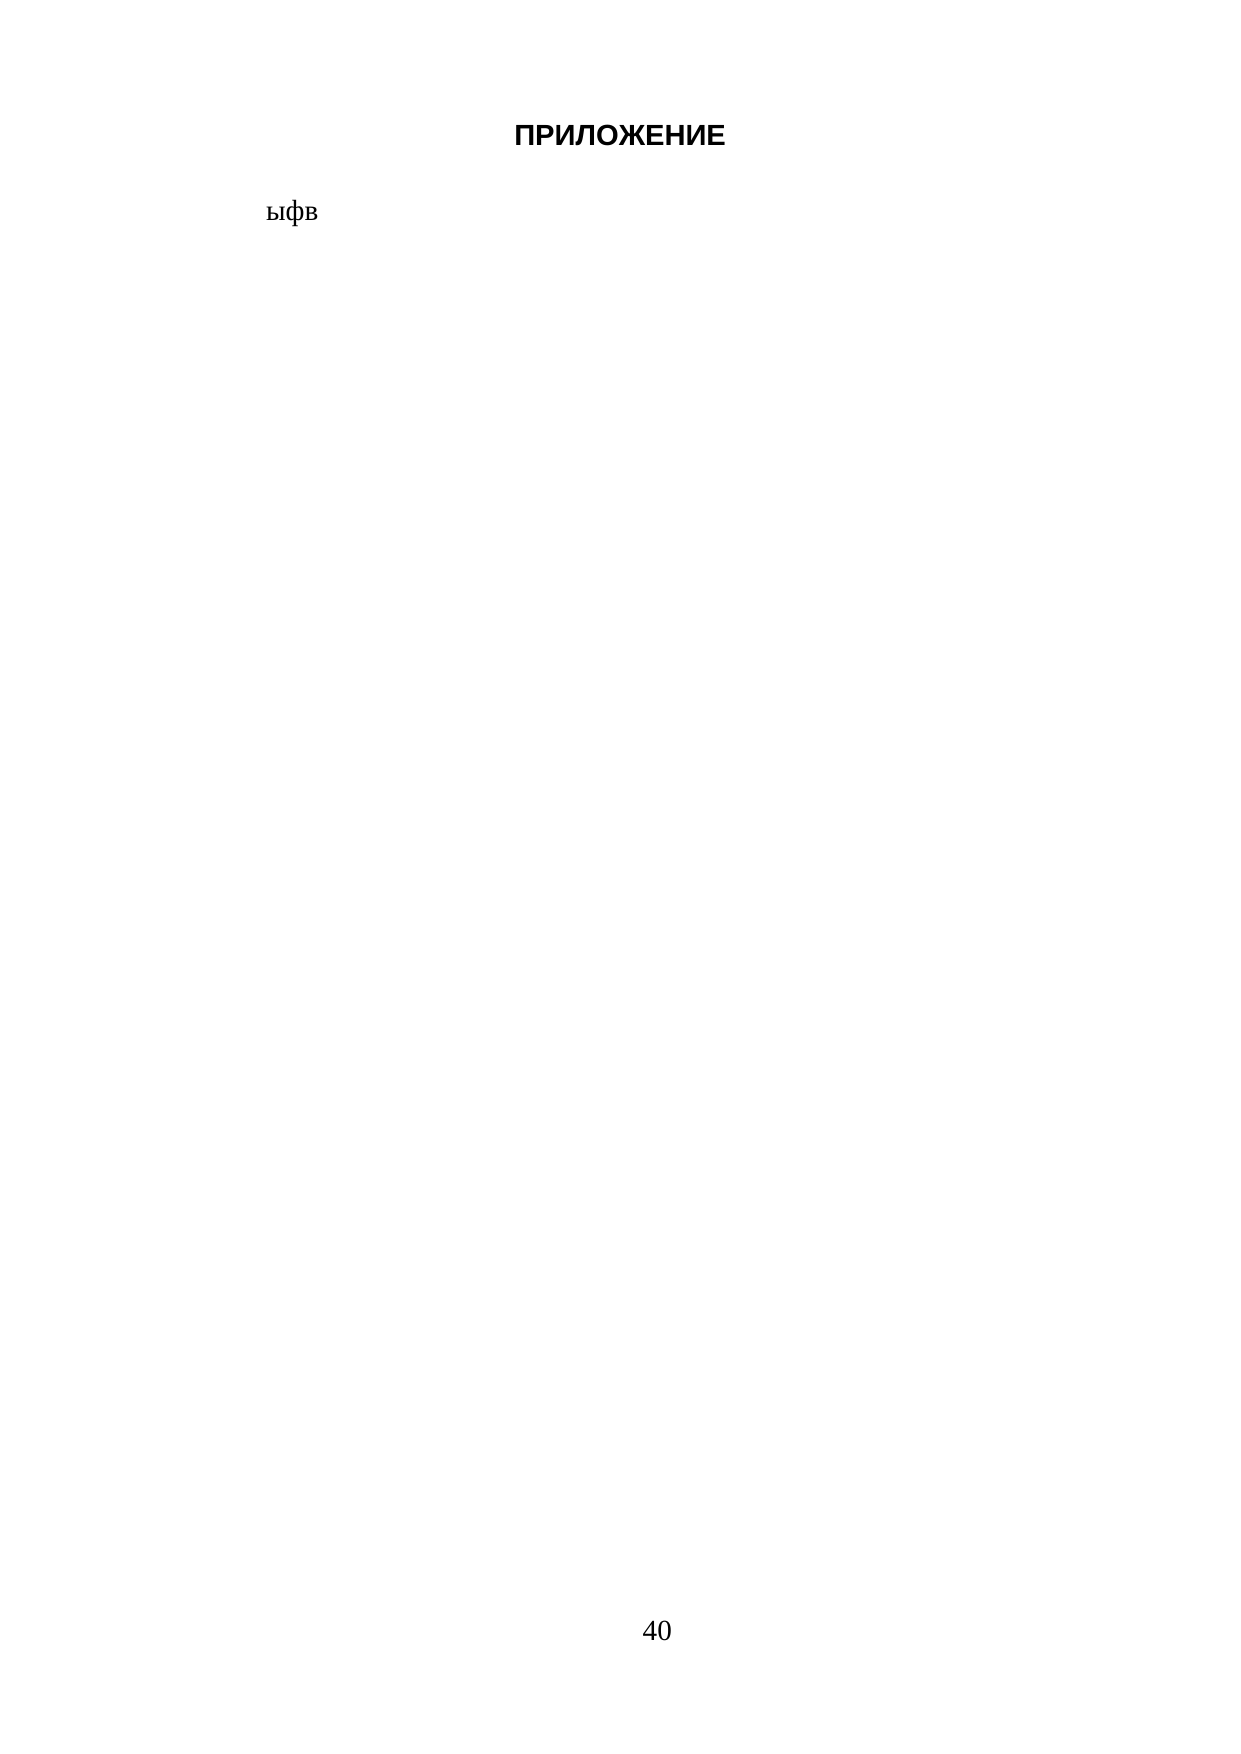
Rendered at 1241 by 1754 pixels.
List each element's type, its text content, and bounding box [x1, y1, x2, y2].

list ыфв [266, 193, 1092, 227]
subtitle ПРИЛОЖЕНИЕ [148, 118, 1092, 152]
